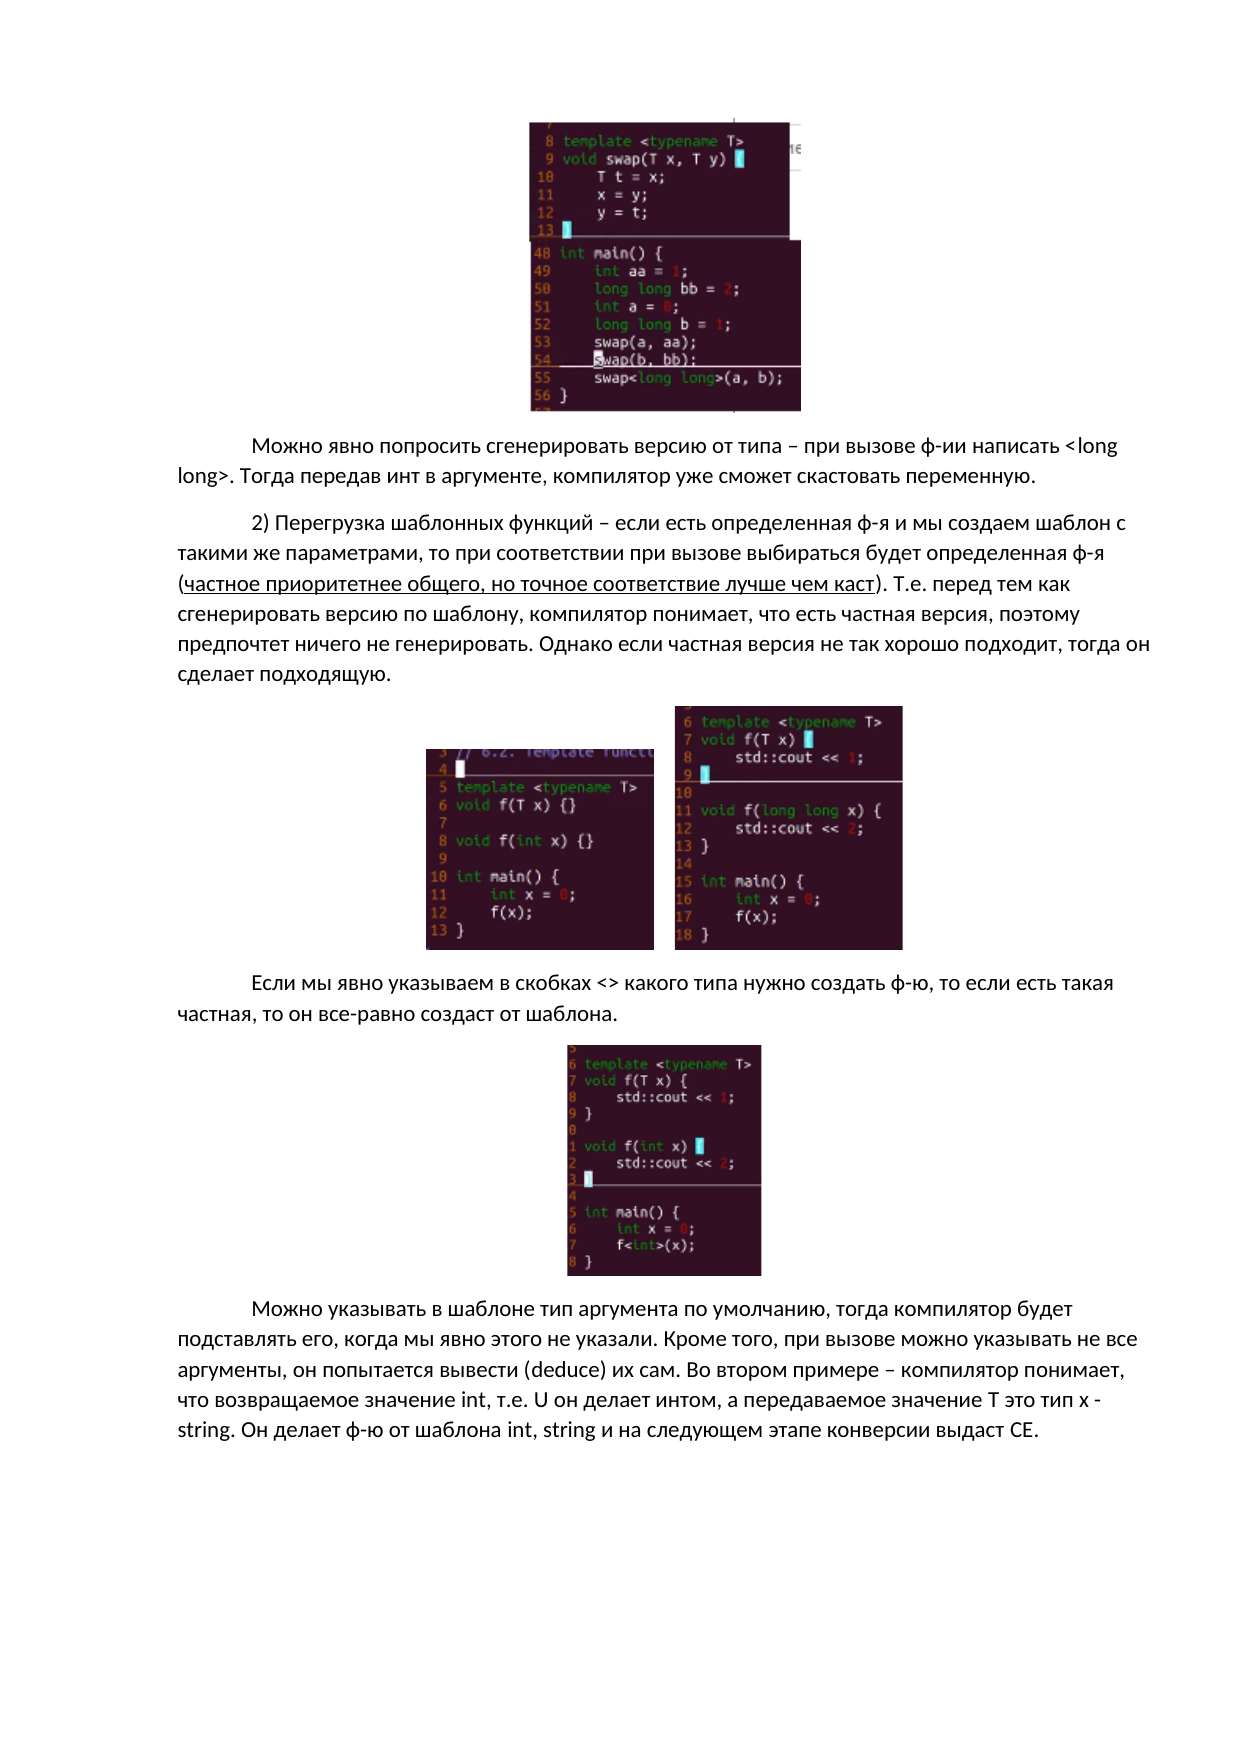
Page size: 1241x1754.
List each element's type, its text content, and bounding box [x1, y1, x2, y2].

text Если мы явно указываем в скобках <> какого типа нужно создать ф-ю, то если есть такая частная, то он все-равно создаст от шаблона. [177, 968, 1152, 1027]
text Можно указывать в шаблоне тип аргумента по умолчанию, тогда компилятор будет подставлять его, когда мы явно этого не указали. Кроме того, при вызове можно указывать не все аргументы, он попытается вывести (deduce) их сам. Во втором примере – компилятор понимает, что возвращаемое значение int, т.е. U он делает интом, а передаваемое значение T это тип x - string. Он делает ф-ю от шаблона int, string и на следующем этапе конверсии выдаст CE. [177, 1294, 1152, 1443]
text Можно явно попросить сгенерировать версию от типа – при вызове ф-ии написать <long long>. Тогда передав инт в аргументе, компилятор уже сможет скастовать переменную. [177, 431, 1152, 489]
text 2) Перегрузка шаблонных функций – если есть определенная ф-я и мы создаем шаблон с такими же параметрами, то при соответствии при вызове выбираться будет определенная ф-я (частное приоритетнее общего, но точное соответствие лучше чем каст). Т.е. перед тем как сгенерировать версию по шаблону, компилятор понимает, что есть частная версия, поэтому предпочтет ничего не генерировать. Однако если частная версия не так хорошо подходит, тогда он сделает подходящую. [177, 508, 1152, 687]
picture [426, 749, 654, 950]
picture [674, 706, 903, 950]
picture [528, 118, 801, 413]
picture [567, 1045, 762, 1276]
